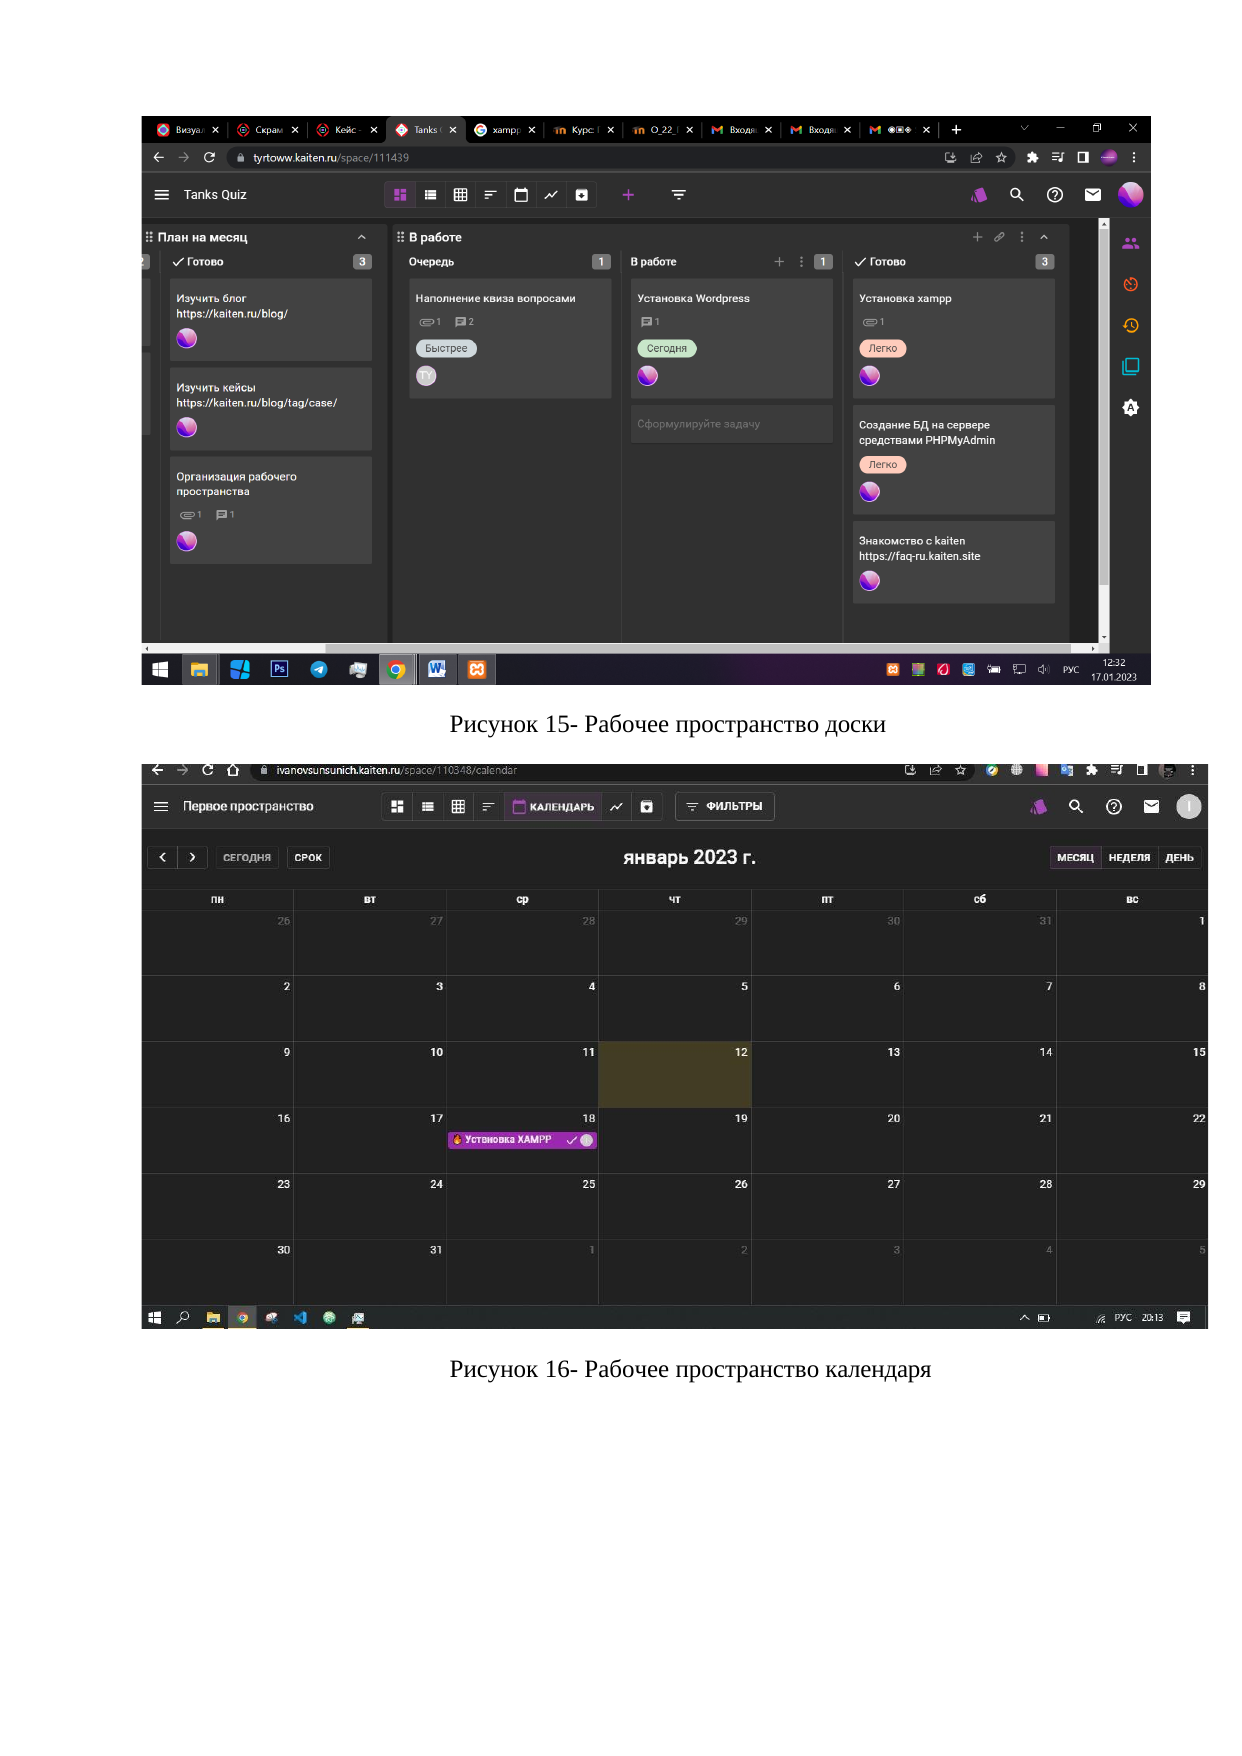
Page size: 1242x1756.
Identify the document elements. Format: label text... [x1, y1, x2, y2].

picture [141, 116, 1151, 685]
text Рисунок 16- Рабочее пространство календаря [449, 1354, 1221, 1383]
picture [141, 764, 1209, 1329]
text Рисунок 15- Рабочее пространство доски [449, 709, 1221, 738]
